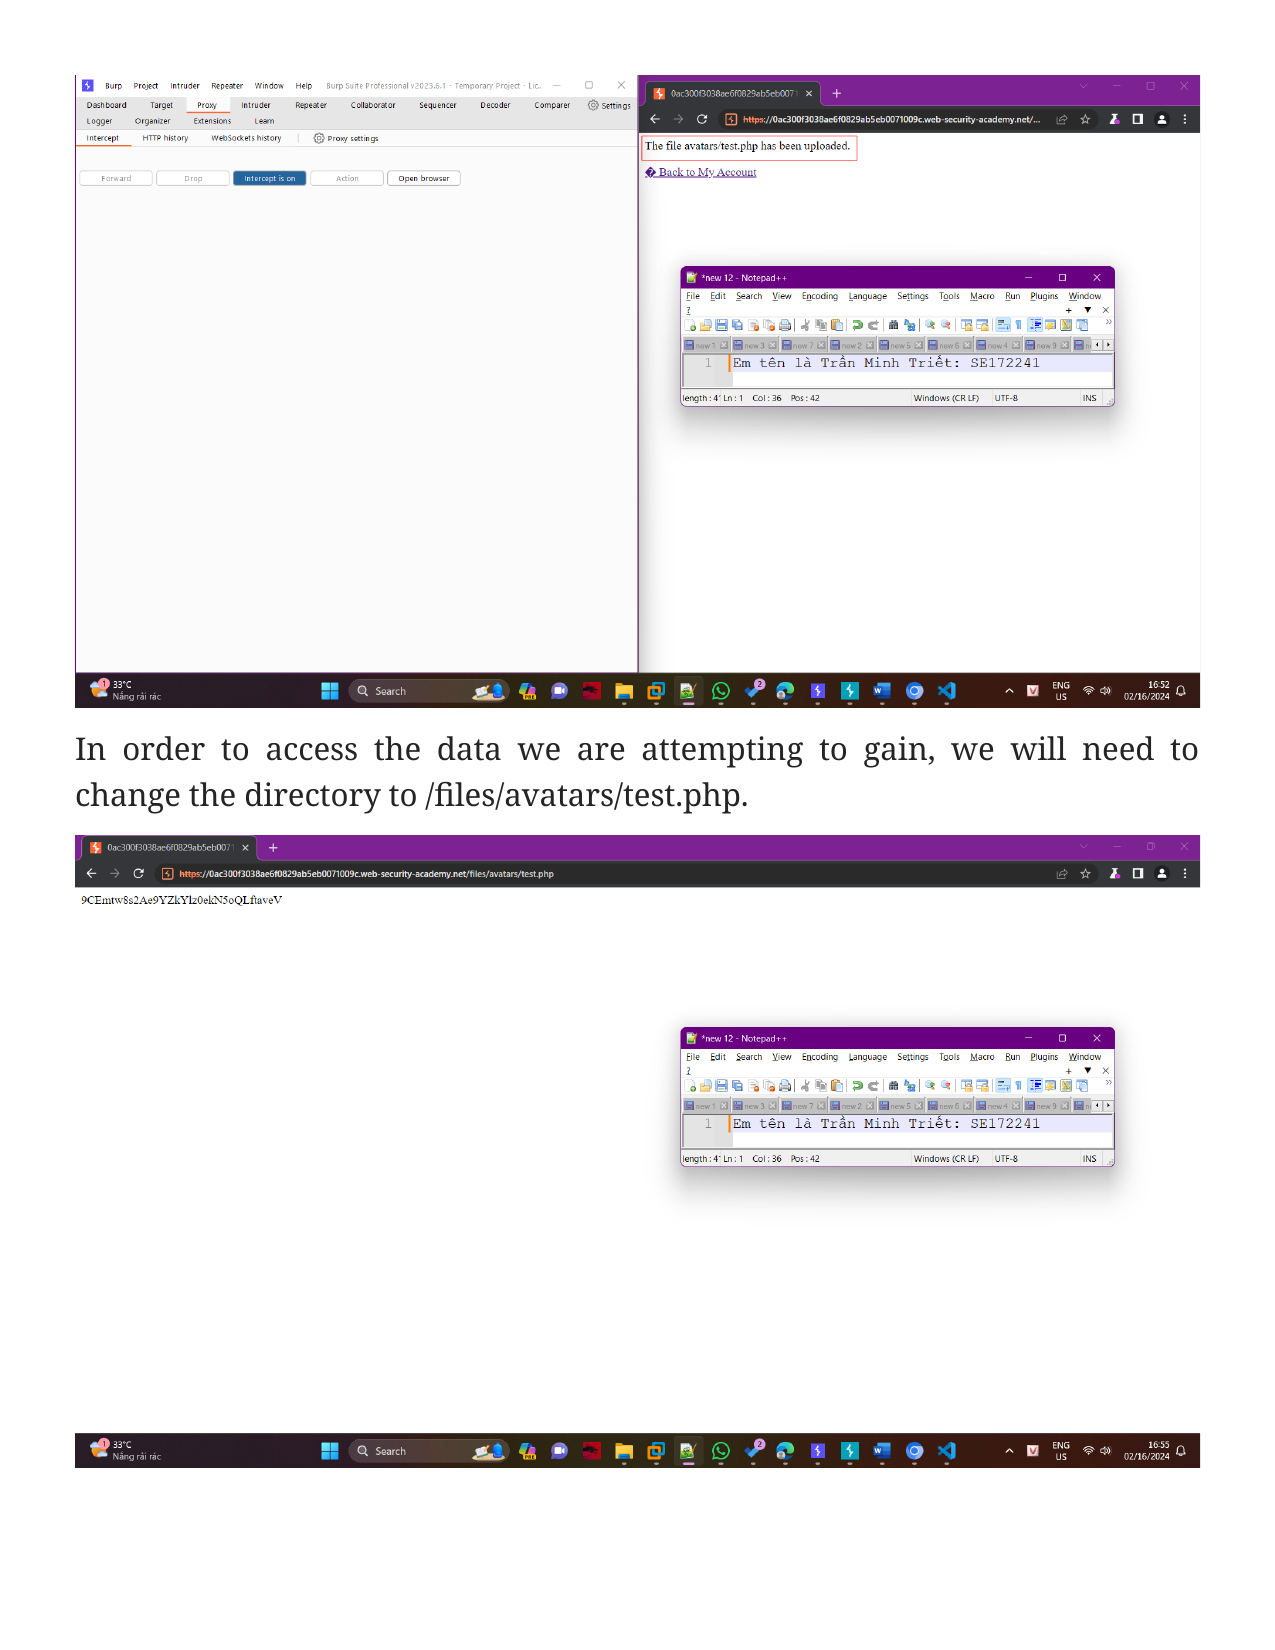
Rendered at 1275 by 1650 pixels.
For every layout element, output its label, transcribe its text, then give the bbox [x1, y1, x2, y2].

picture [75, 835, 1200, 1468]
picture [75, 75, 1200, 708]
text In order to access the data we are attempting to gain, we will need to change the directory to /files/avatars/test.php. [75, 769, 1200, 815]
